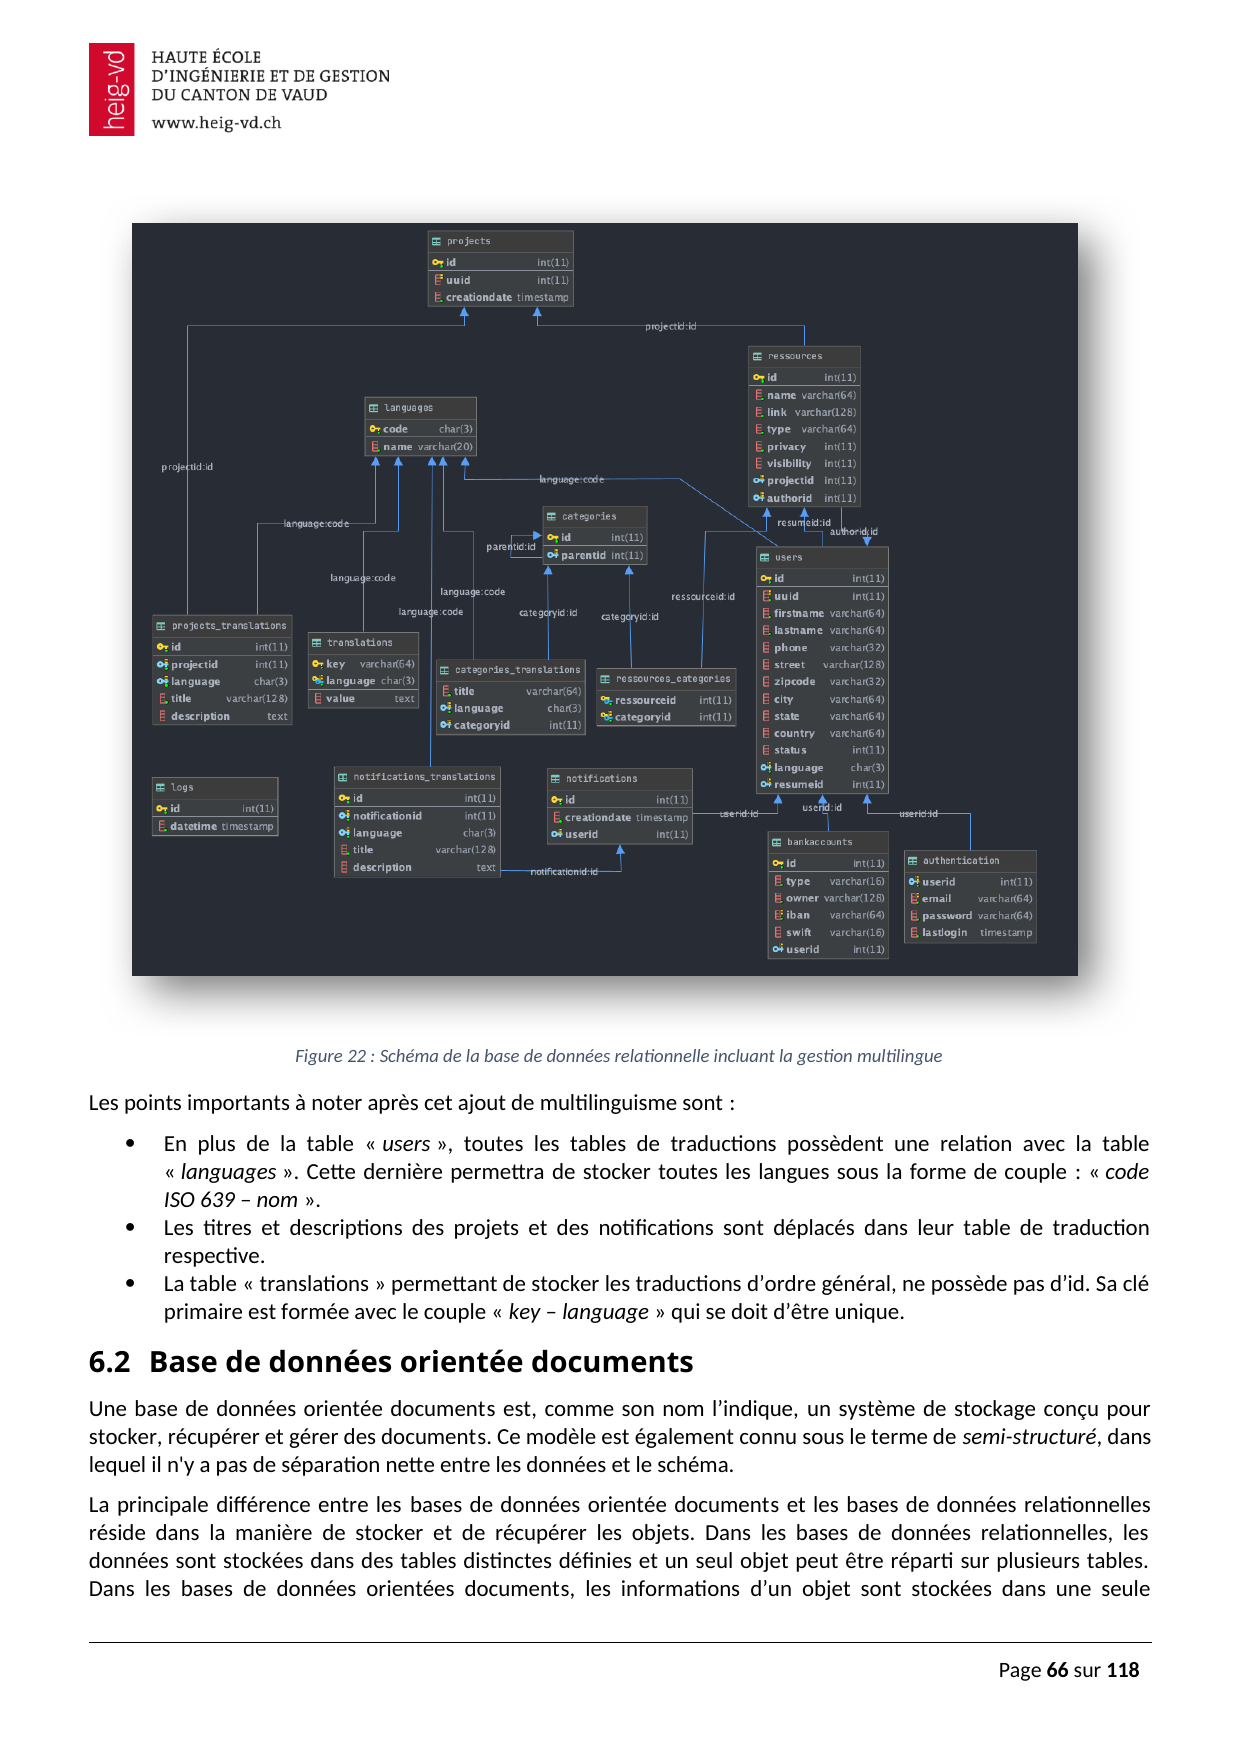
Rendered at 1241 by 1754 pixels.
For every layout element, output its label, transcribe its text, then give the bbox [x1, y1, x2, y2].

subtitle Base de données orientée documents [89, 1342, 1152, 1381]
list La table « translations » permettant de stocker les traductions d’ordre général, ne possède pas d’id. Sa clé primaire est formée avec le couple « key – language » qui se doit d’être unique. [126, 1269, 1152, 1325]
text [89, 1490, 1152, 1602]
text Figure 22 : Schéma de la base de données relationnelle incluant la gestion multilingue [89, 1044, 1152, 1067]
list En plus de la table « users », toutes les tables de traductions possèdent une relation avec la table « languages ». Cette dernière permettra de stocker toutes les langues sous la forme de couple : « code ISO 639 – nom ». [126, 1129, 1152, 1213]
picture [89, 43, 389, 136]
text Une base de données orientée documents est, comme son nom l’indique, un système de stockage conçu pour stocker, récupérer et gérer des documents. Ce modèle est également connu sous le terme de semi-structuré, dans lequel il n'y a pas de séparation nette entre les données et le schéma. [89, 1394, 1152, 1478]
list Les titres et descriptions des projets et des notifications sont déplacés dans leur table de traduction respective. [126, 1213, 1152, 1269]
picture [132, 223, 1078, 976]
text Les points importants à noter après cet ajout de multilinguisme sont : [89, 1088, 1152, 1116]
